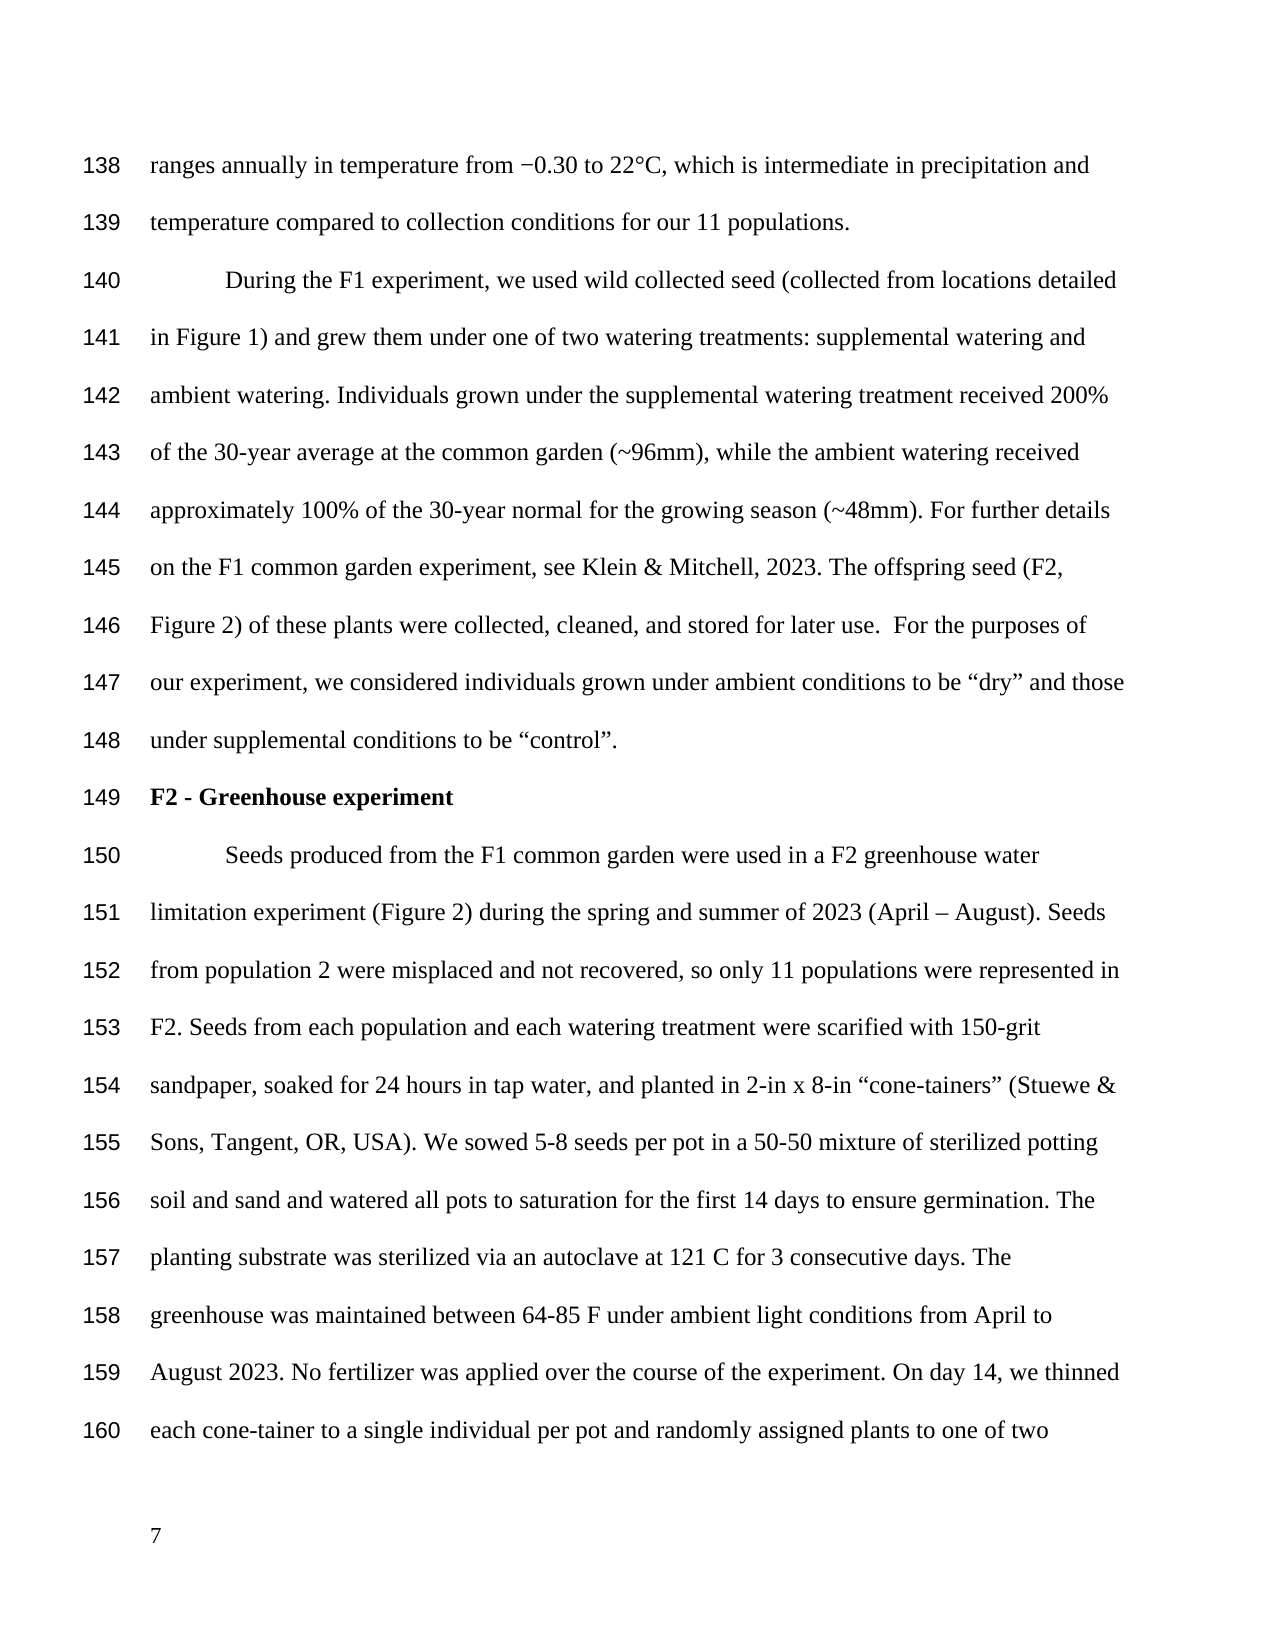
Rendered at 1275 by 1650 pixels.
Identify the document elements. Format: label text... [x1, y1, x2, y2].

text During the F1 experiment, we used wild collected seed (collected from locations detailed in Figure 1) and grew them under one of two watering treatments: supplemental watering and ambient watering. Individuals grown under the supplemental watering treatment received 200% of the 30-year average at the common garden (~96mm), while the ambient watering received approximately 100% of the 30-year normal for the growing season (~48mm). For further details on the F1 common garden experiment, see Klein & Mitchell, 2023. The offspring seed (F2, Figure 2) of these plants were collected, cleaned, and stored for later use. For the purposes of our experiment, we considered individuals grown under ambient conditions to be “dry” and those under supplemental conditions to be “control”. [150, 265, 1125, 754]
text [150, 840, 1125, 1444]
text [150, 150, 1125, 236]
text F2 - Greenhouse experiment [150, 782, 1125, 811]
